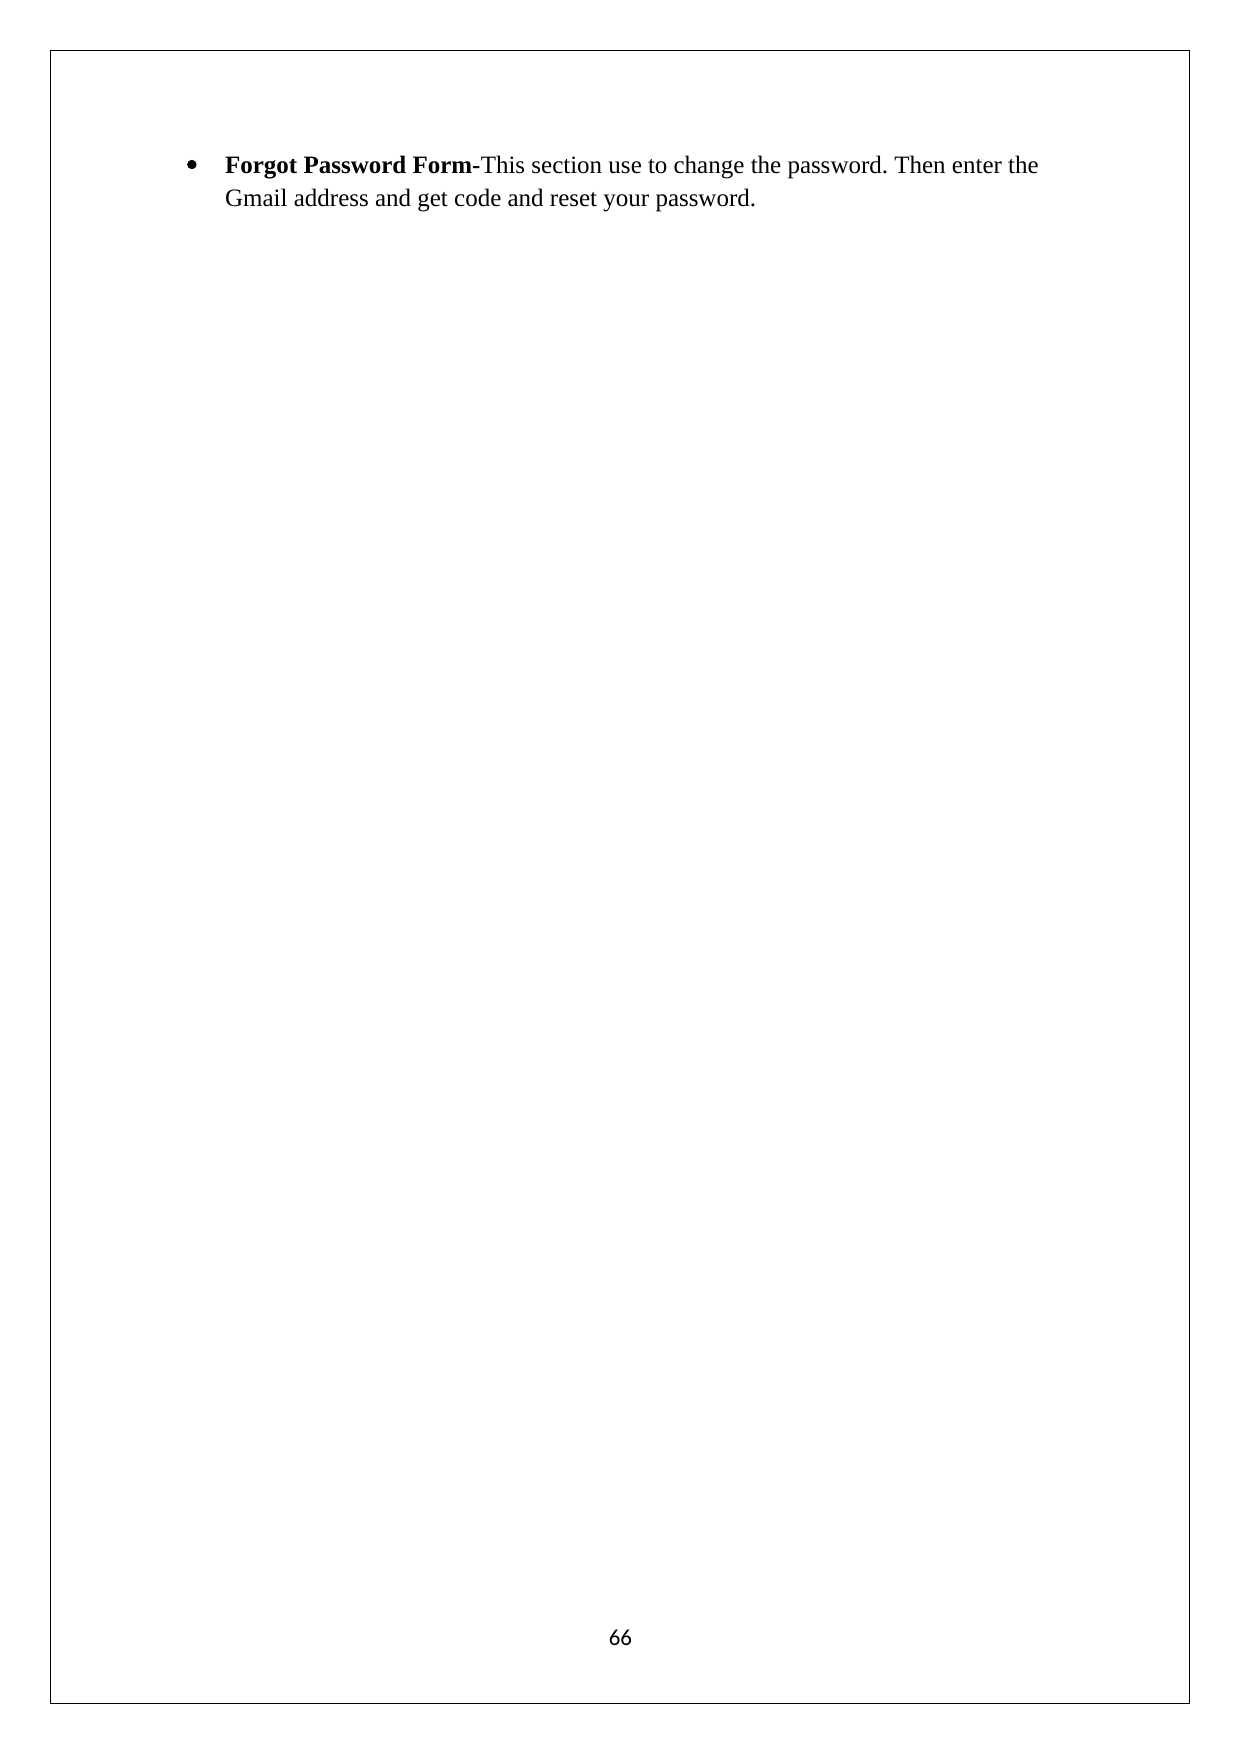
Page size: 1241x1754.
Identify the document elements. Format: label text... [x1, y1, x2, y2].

list Forgot Password Form-This section use to change the password. Then enter the Gmail address and get code and reset your password. [187, 150, 1090, 212]
